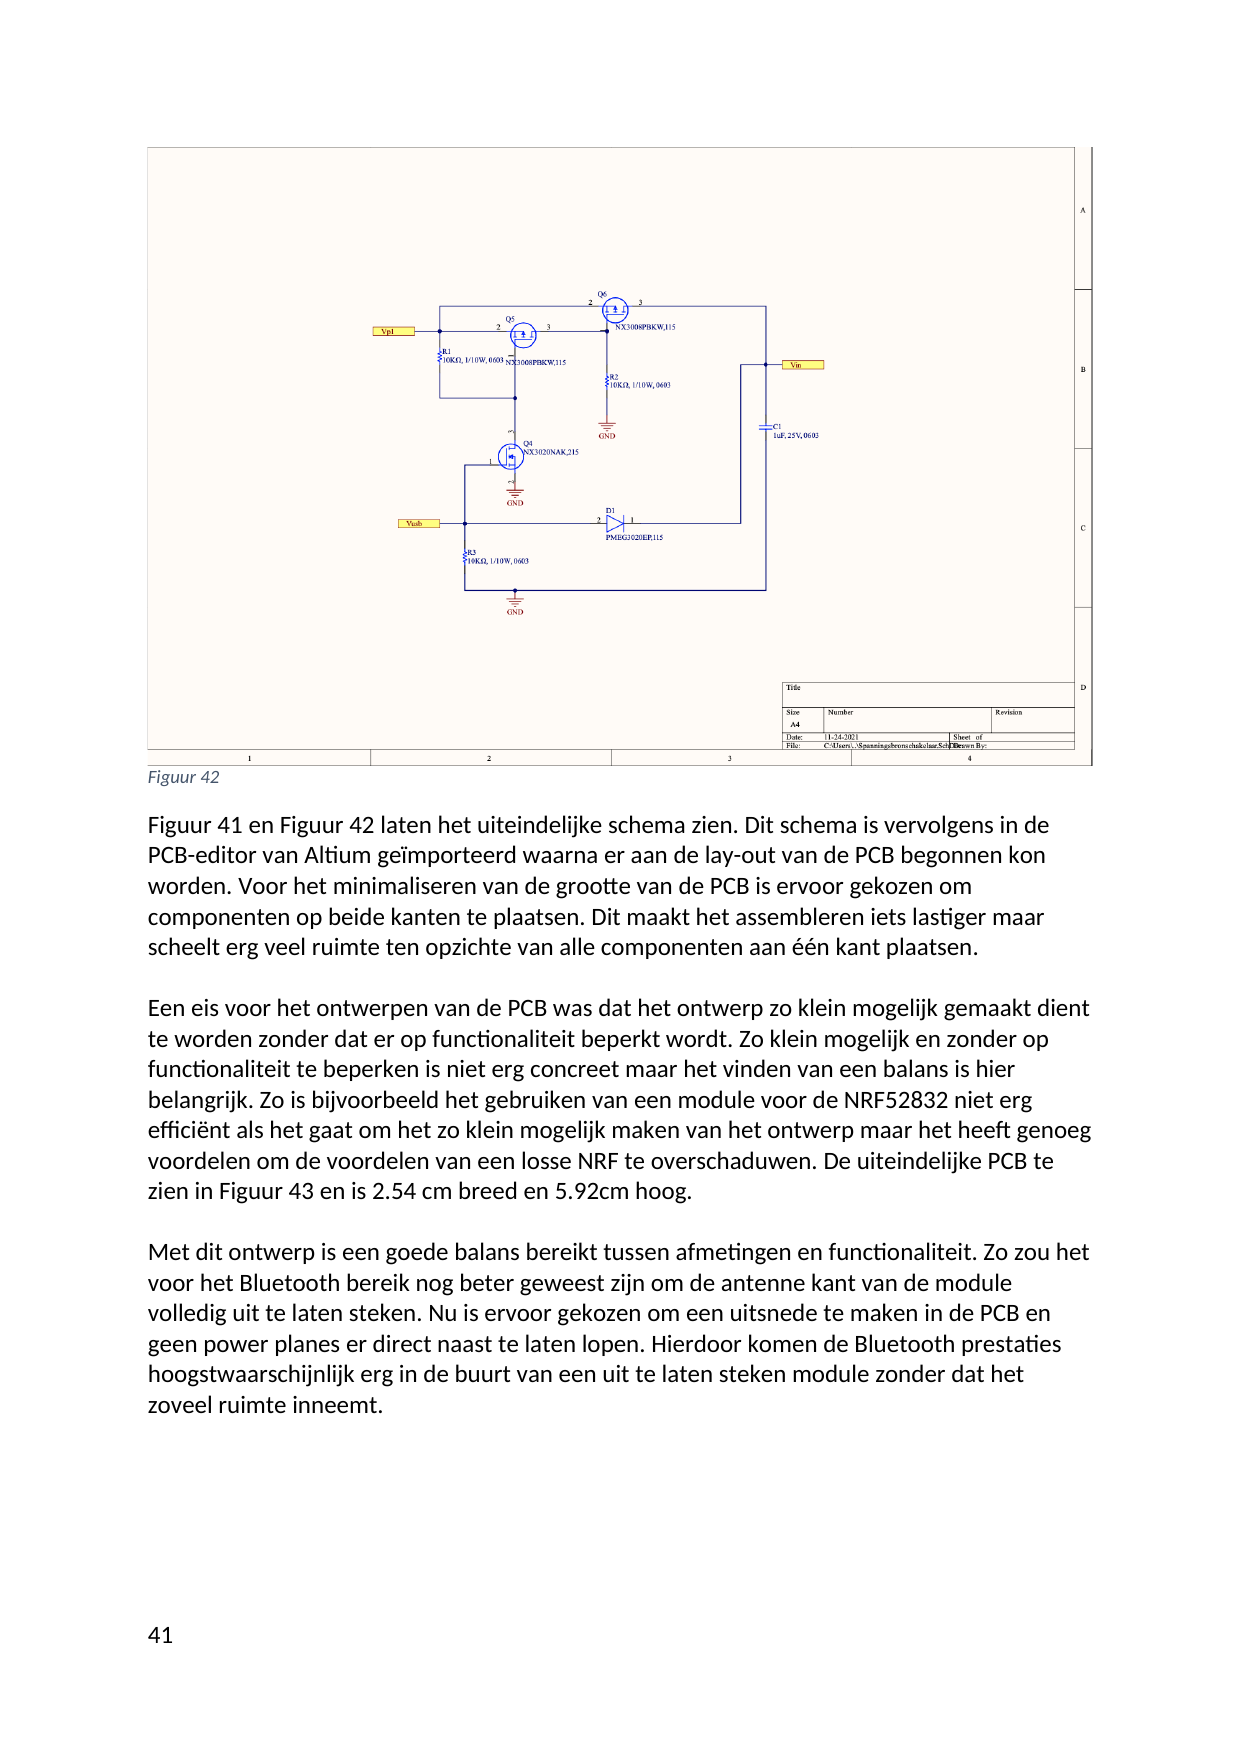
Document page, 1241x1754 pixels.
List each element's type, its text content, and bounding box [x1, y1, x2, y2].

text Figuur 42 [148, 766, 1093, 788]
picture [147, 147, 1093, 766]
text Figuur 41 en Figuur 42 laten het uiteindelijke schema zien. Dit schema is vervolgens in de PCB-editor van Altium geïmporteerd waarna er aan de lay-out van de PCB begonnen kon worden. Voor het minimaliseren van de grootte van de PCB is ervoor gekozen om componenten op beide kanten te plaatsen. Dit maakt het assembleren iets lastiger maar scheelt erg veel ruimte ten opzichte van alle componenten aan één kant plaatsen. [148, 809, 1093, 962]
text Een eis voor het ontwerpen van de PCB was dat het ontwerp zo klein mogelijk gemaakt dient te worden zonder dat er op functionaliteit beperkt wordt. Zo klein mogelijk en zonder op functionaliteit te beperken is niet erg concreet maar het vinden van een balans is hier belangrijk. Zo is bijvoorbeeld het gebruiken van een module voor de NRF52832 niet erg efficiënt als het gaat om het zo klein mogelijk maken van het ontwerp maar het heeft genoeg voordelen om de voordelen van een losse NRF te overschaduwen. De uiteindelijke PCB te zien in Figuur 43 en is 2.54 cm breed en 5.92cm hoog. [148, 992, 1093, 1206]
text Met dit ontwerp is een goede balans bereikt tussen afmetingen en functionaliteit. Zo zou het voor het Bluetooth bereik nog beter geweest zijn om de antenne kant van de module volledig uit te laten steken. Nu is ervoor gekozen om een uitsnede te maken in de PCB en geen power planes er direct naast te laten lopen. Hierdoor komen de Bluetooth prestaties hoogstwaarschijnlijk erg in de buurt van een uit te laten steken module zonder dat het zoveel ruimte inneemt. [148, 1236, 1093, 1419]
